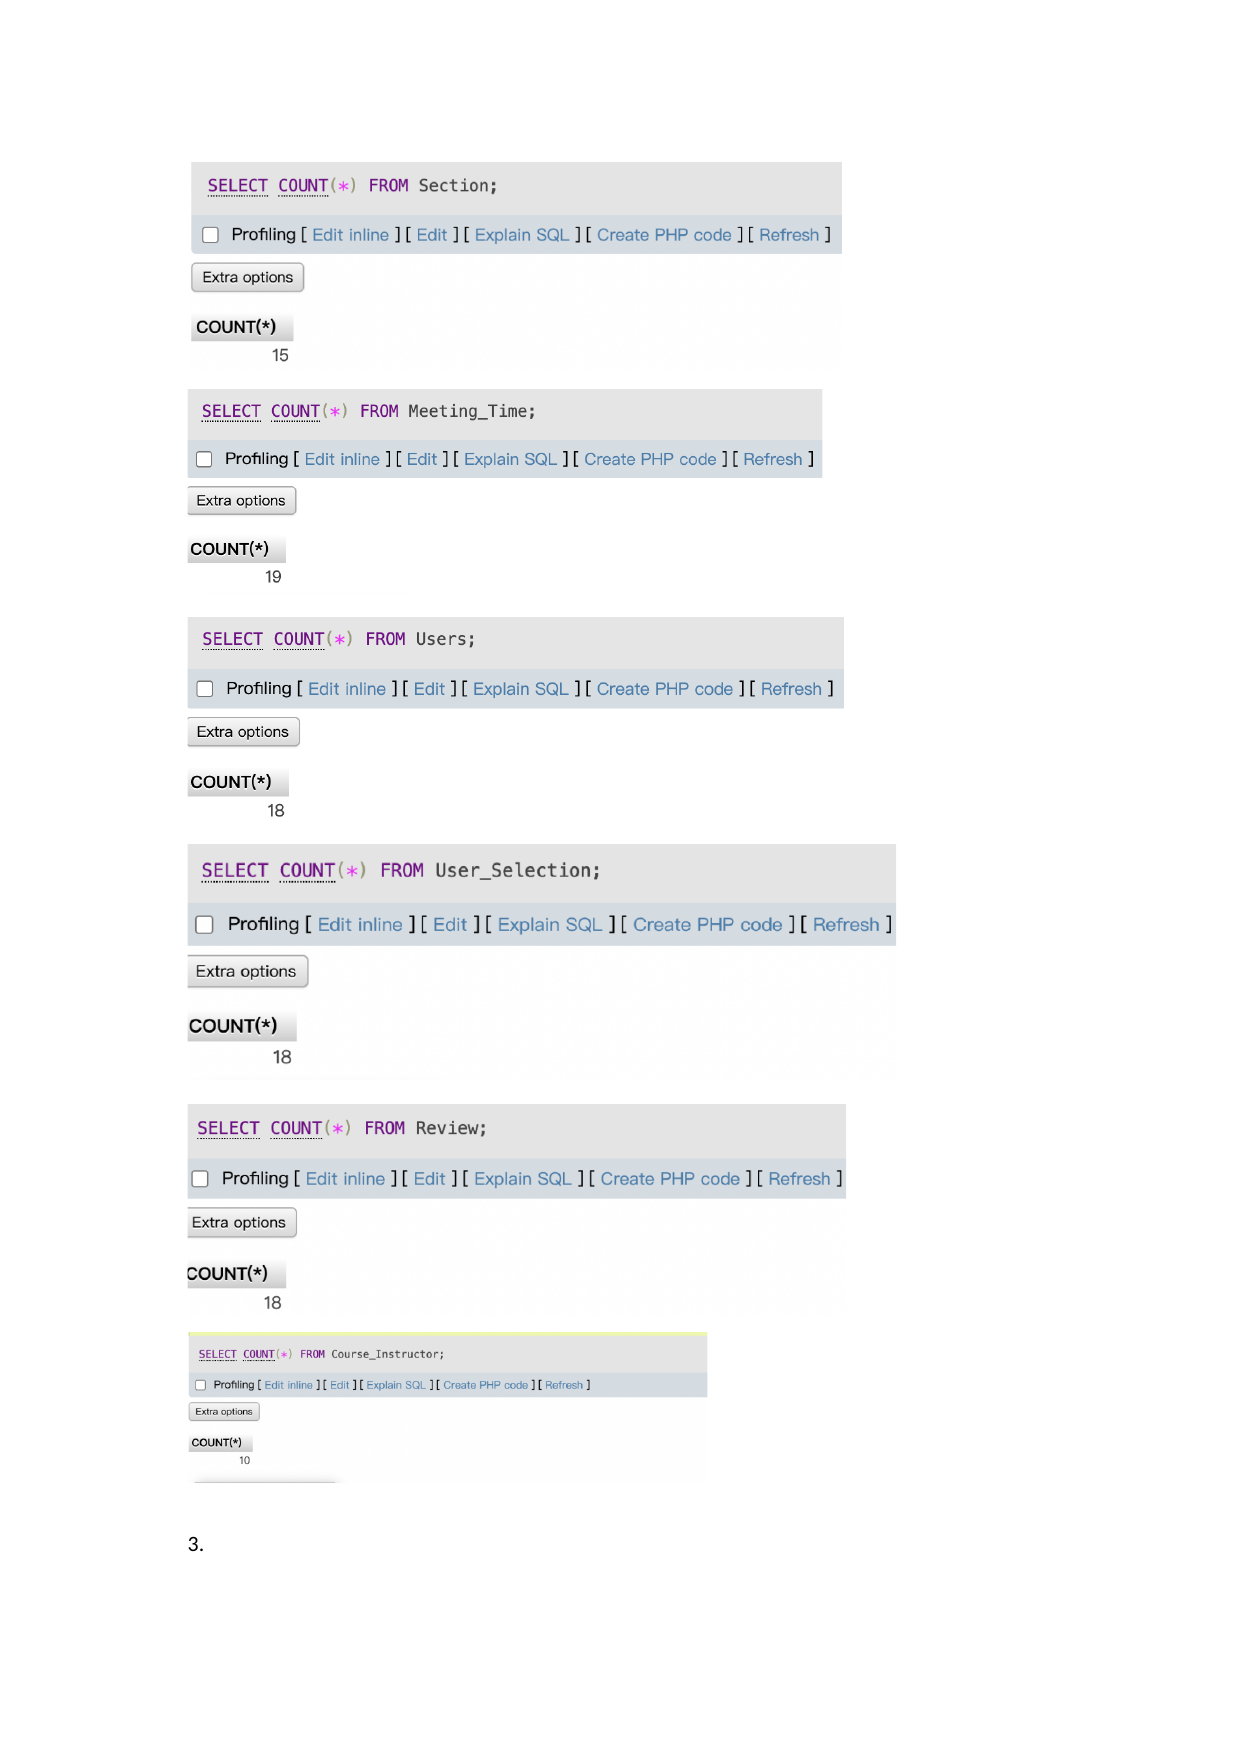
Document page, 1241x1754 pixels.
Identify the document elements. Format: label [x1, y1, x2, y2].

picture [187, 844, 897, 1080]
picture [187, 162, 842, 371]
picture [187, 1332, 708, 1483]
picture [187, 1104, 847, 1317]
picture [187, 389, 823, 594]
picture [187, 617, 844, 824]
